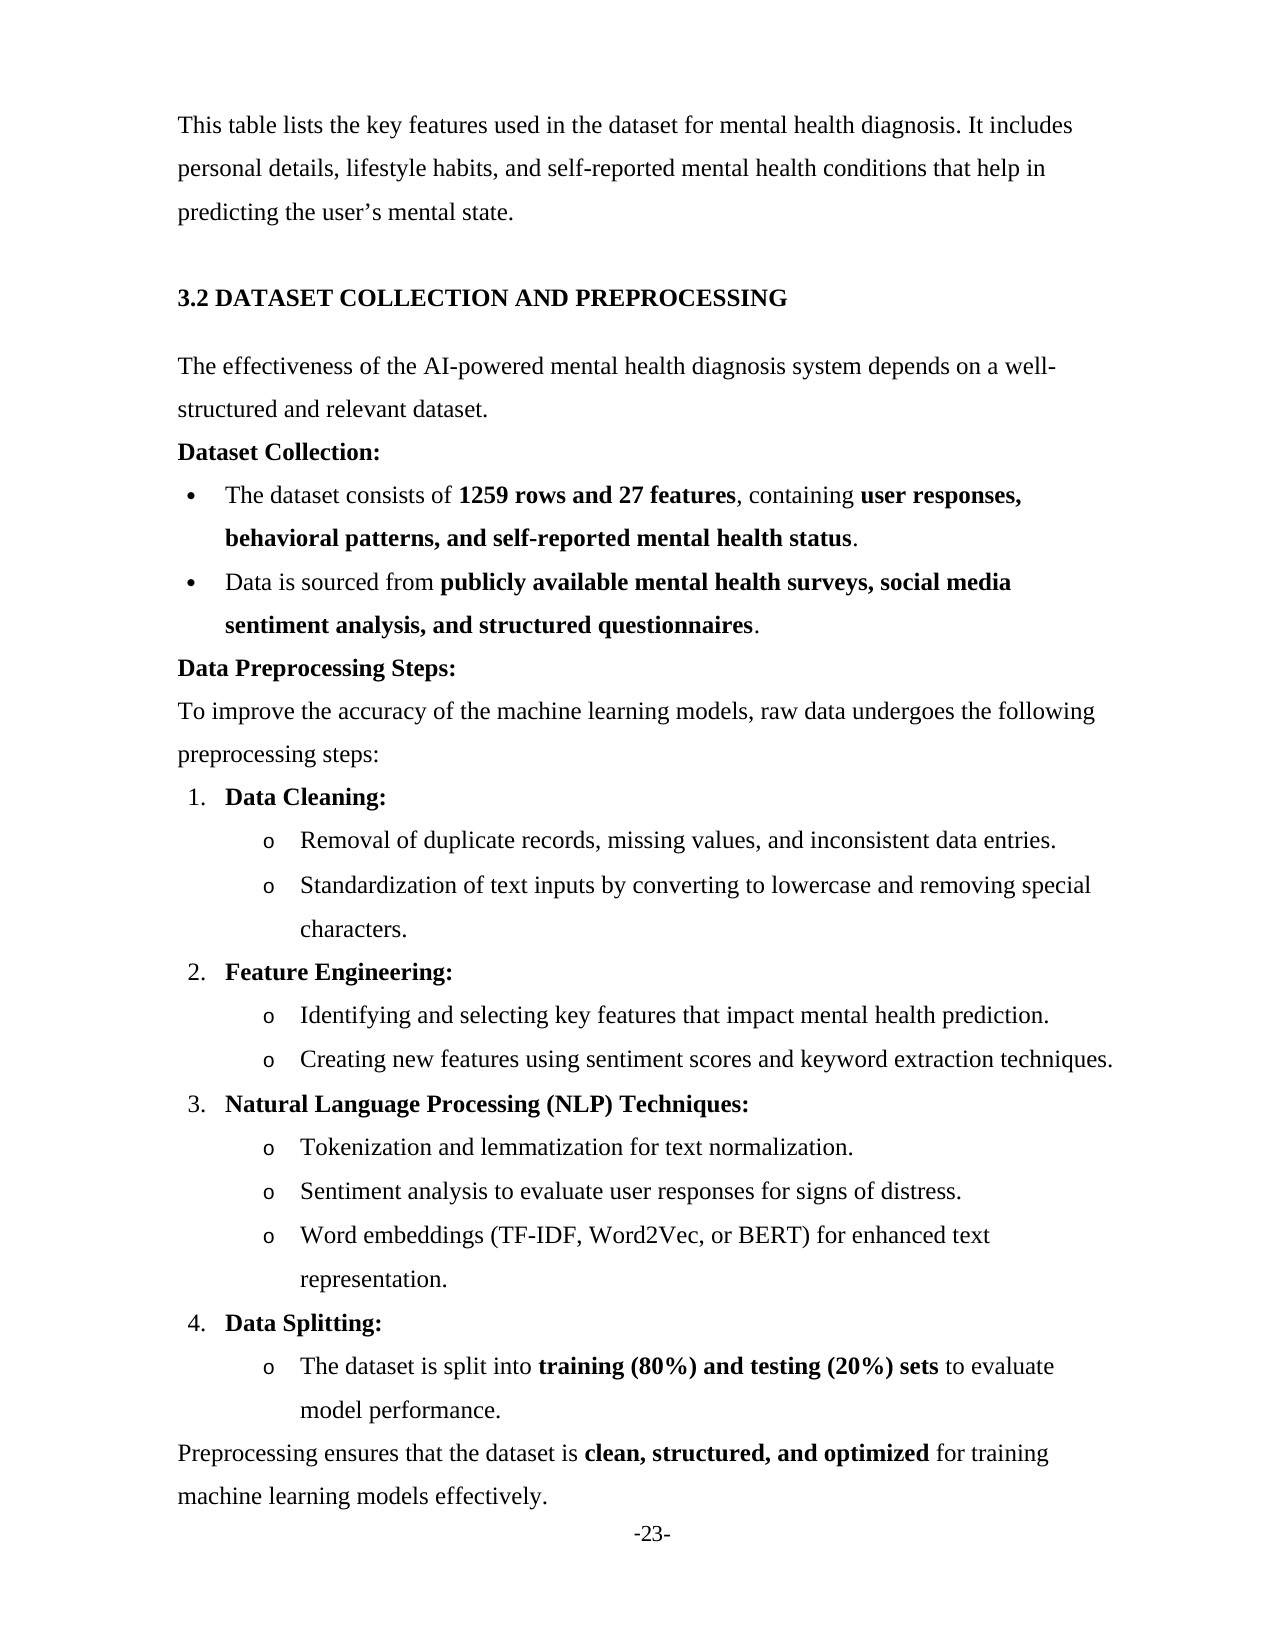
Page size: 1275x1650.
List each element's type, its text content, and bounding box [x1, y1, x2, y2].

list Sentiment analysis to evaluate user responses for signs of distress. [262, 1176, 1121, 1206]
list Removal of duplicate records, missing values, and inconsistent data entries. [262, 825, 1121, 855]
list Data Splitting: [187, 1308, 1121, 1336]
text Preprocessing ensures that the dataset is clean, structured, and optimized for training machine learning models effectively. [177, 1438, 1121, 1510]
list Standardization of text inputs by converting to lowercase and removing special characters. [262, 870, 1121, 942]
text 3.2 DATASET COLLECTION AND PREPROCESSING [177, 283, 1121, 312]
list Tokenization and lemmatization for text normalization. [262, 1132, 1121, 1161]
list The dataset is split into training (80%) and testing (20%) sets to evaluate model performance. [262, 1351, 1121, 1423]
text Data Preprocessing Steps: [177, 653, 1121, 682]
list Natural Language Processing (NLP) Techniques: [187, 1089, 1121, 1117]
text To improve the accuracy of the machine learning models, raw data undergoes the following preprocessing steps: [177, 696, 1121, 768]
text Dataset Collection: [177, 437, 1121, 466]
text The effectiveness of the AI-powered mental health diagnosis system depends on a well-structured and relevant dataset. [177, 351, 1121, 423]
list Data Cleaning: [187, 782, 1121, 811]
list Word embeddings (TF-IDF, Word2Vec, or BERT) for enhanced text representation. [262, 1221, 1121, 1293]
list Feature Engineering: [187, 957, 1121, 986]
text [177, 110, 1121, 225]
list The dataset consists of 1259 rows and 27 features, containing user responses, behavioral patterns, and self-reported mental health status. [187, 480, 1121, 552]
list Identifying and selecting key features that impact mental health prediction. [262, 1000, 1121, 1029]
list Data is sourced from publicly available mental health surveys, social media sentiment analysis, and structured questionnaires. [187, 567, 1121, 638]
list Creating new features using sentiment scores and keyword extraction techniques. [262, 1044, 1121, 1074]
